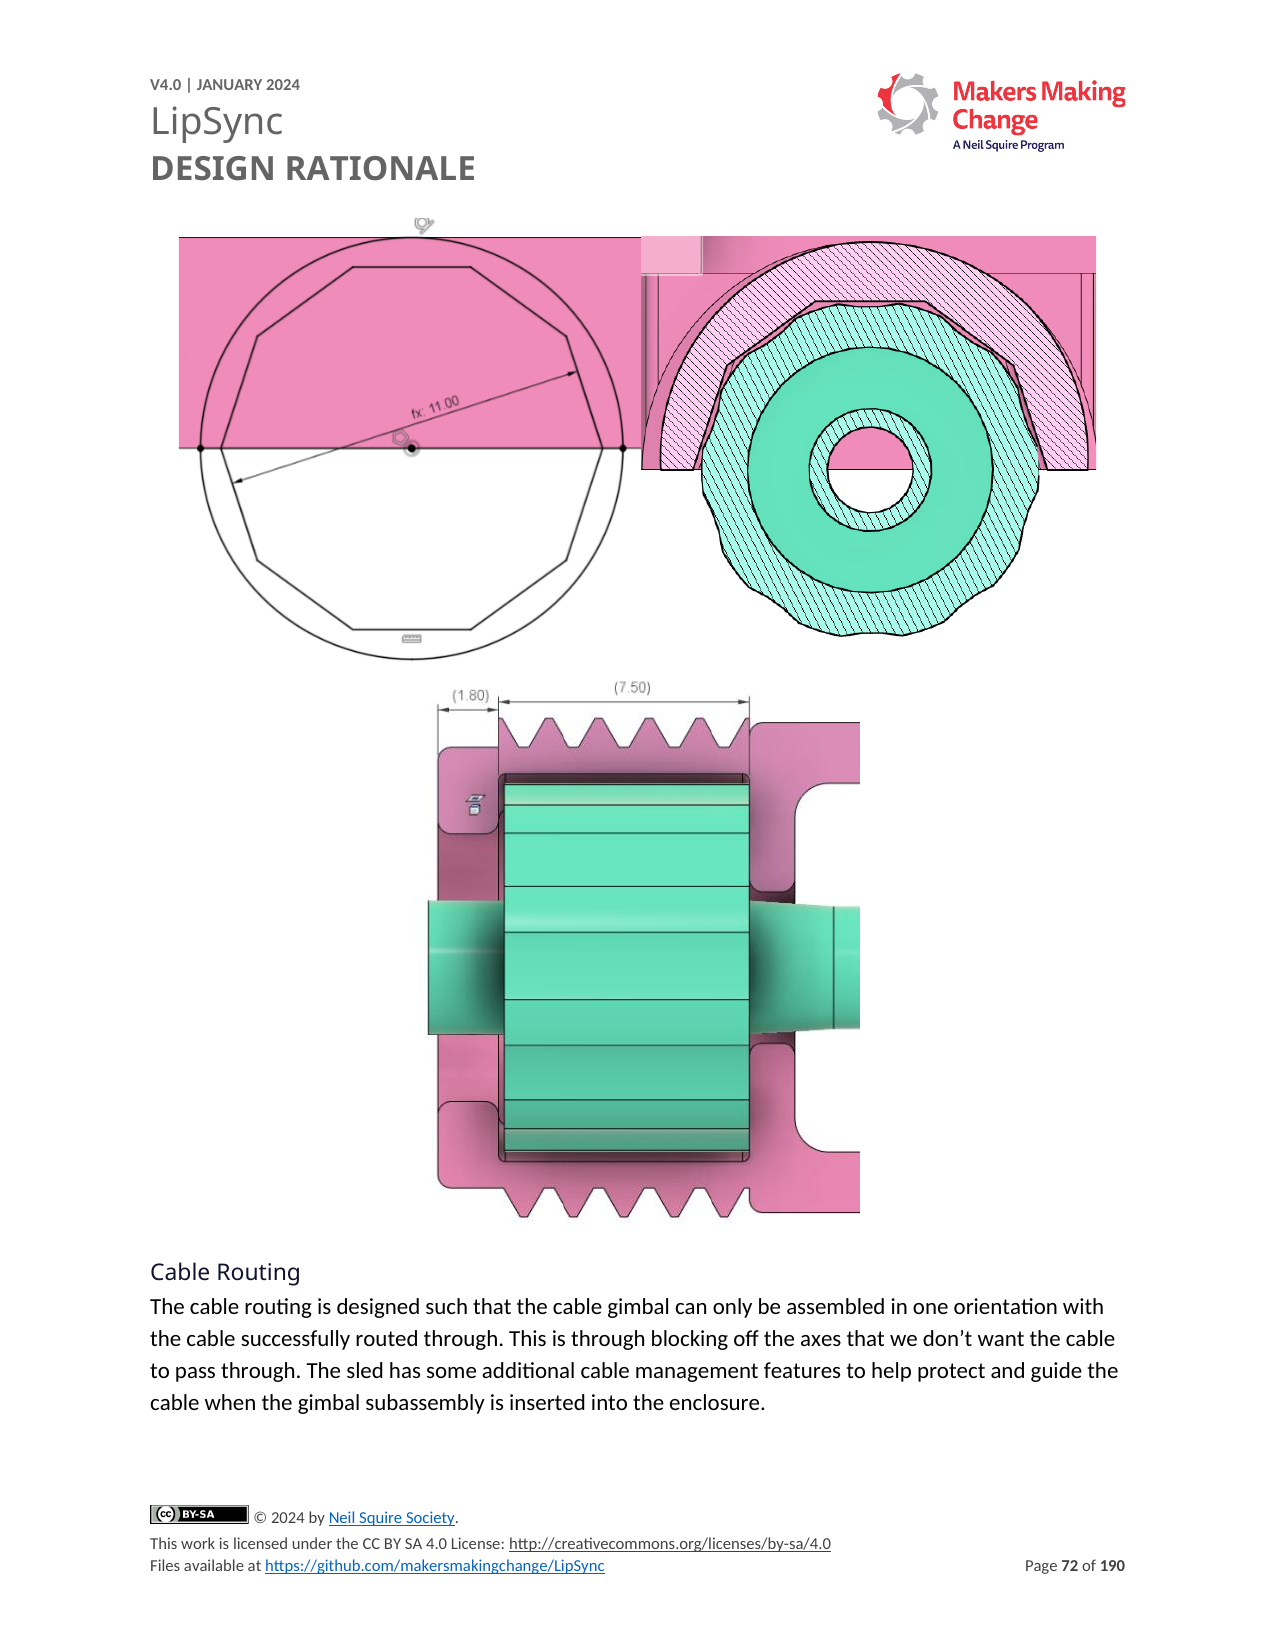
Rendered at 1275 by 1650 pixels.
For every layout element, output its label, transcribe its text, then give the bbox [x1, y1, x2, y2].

picture [877, 73, 1125, 152]
picture [178, 218, 1097, 670]
picture [150, 1505, 249, 1524]
picture [415, 673, 860, 1231]
text The cable routing is designed such that the cable gimbal can only be assembled in one orientation with the cable successfully routed through. This is through blocking off the axes that we don’t want the cable to pass through. The sled has some additional cable management features to help protect and guide the cable when the gimbal subassembly is inserted into the enclosure. [150, 1292, 1125, 1416]
subtitle Cable Routing [150, 1256, 1125, 1287]
